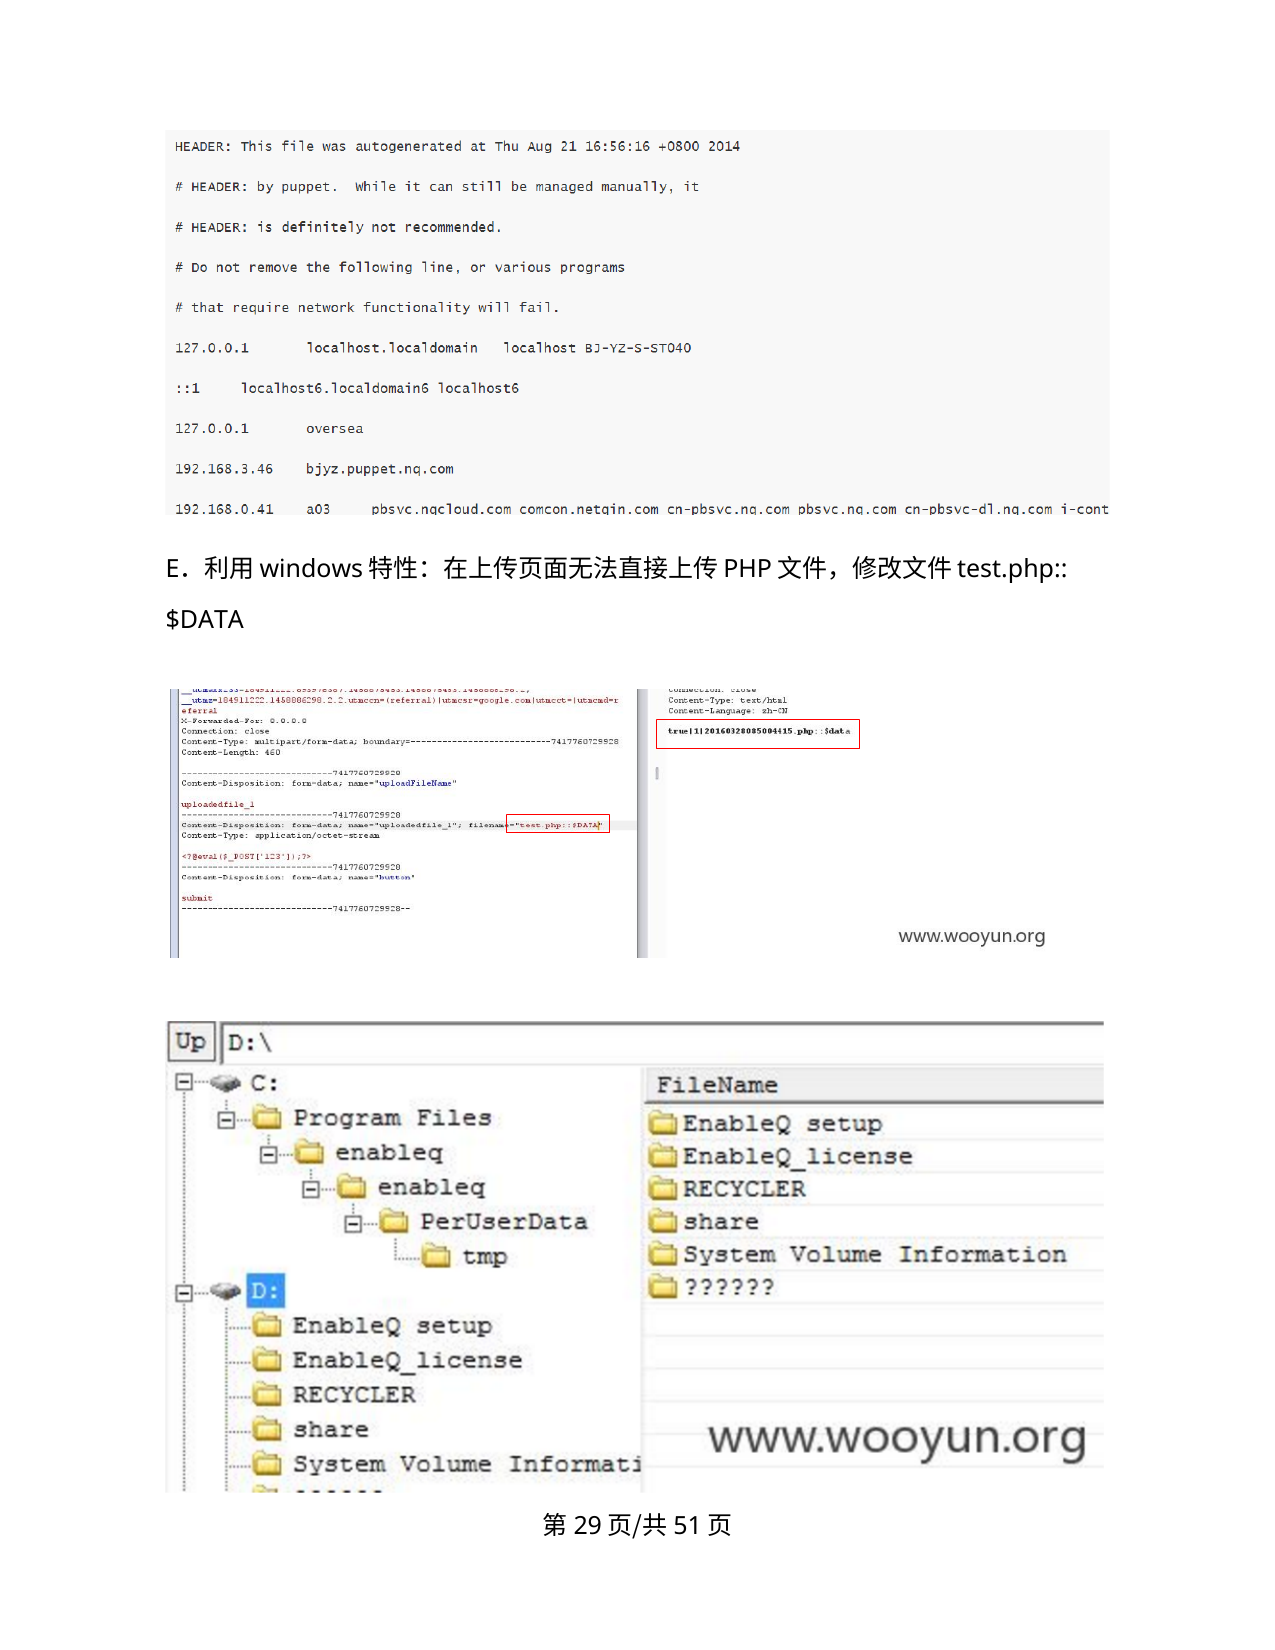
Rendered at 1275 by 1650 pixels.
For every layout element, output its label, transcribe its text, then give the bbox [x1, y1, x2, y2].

picture [165, 1016, 1110, 1501]
text E．利用windows特性：在上传页面无法直接上传PHP文件，修改文件test.php::$DATA [165, 548, 1109, 636]
picture [165, 130, 1110, 515]
picture [165, 669, 1110, 983]
